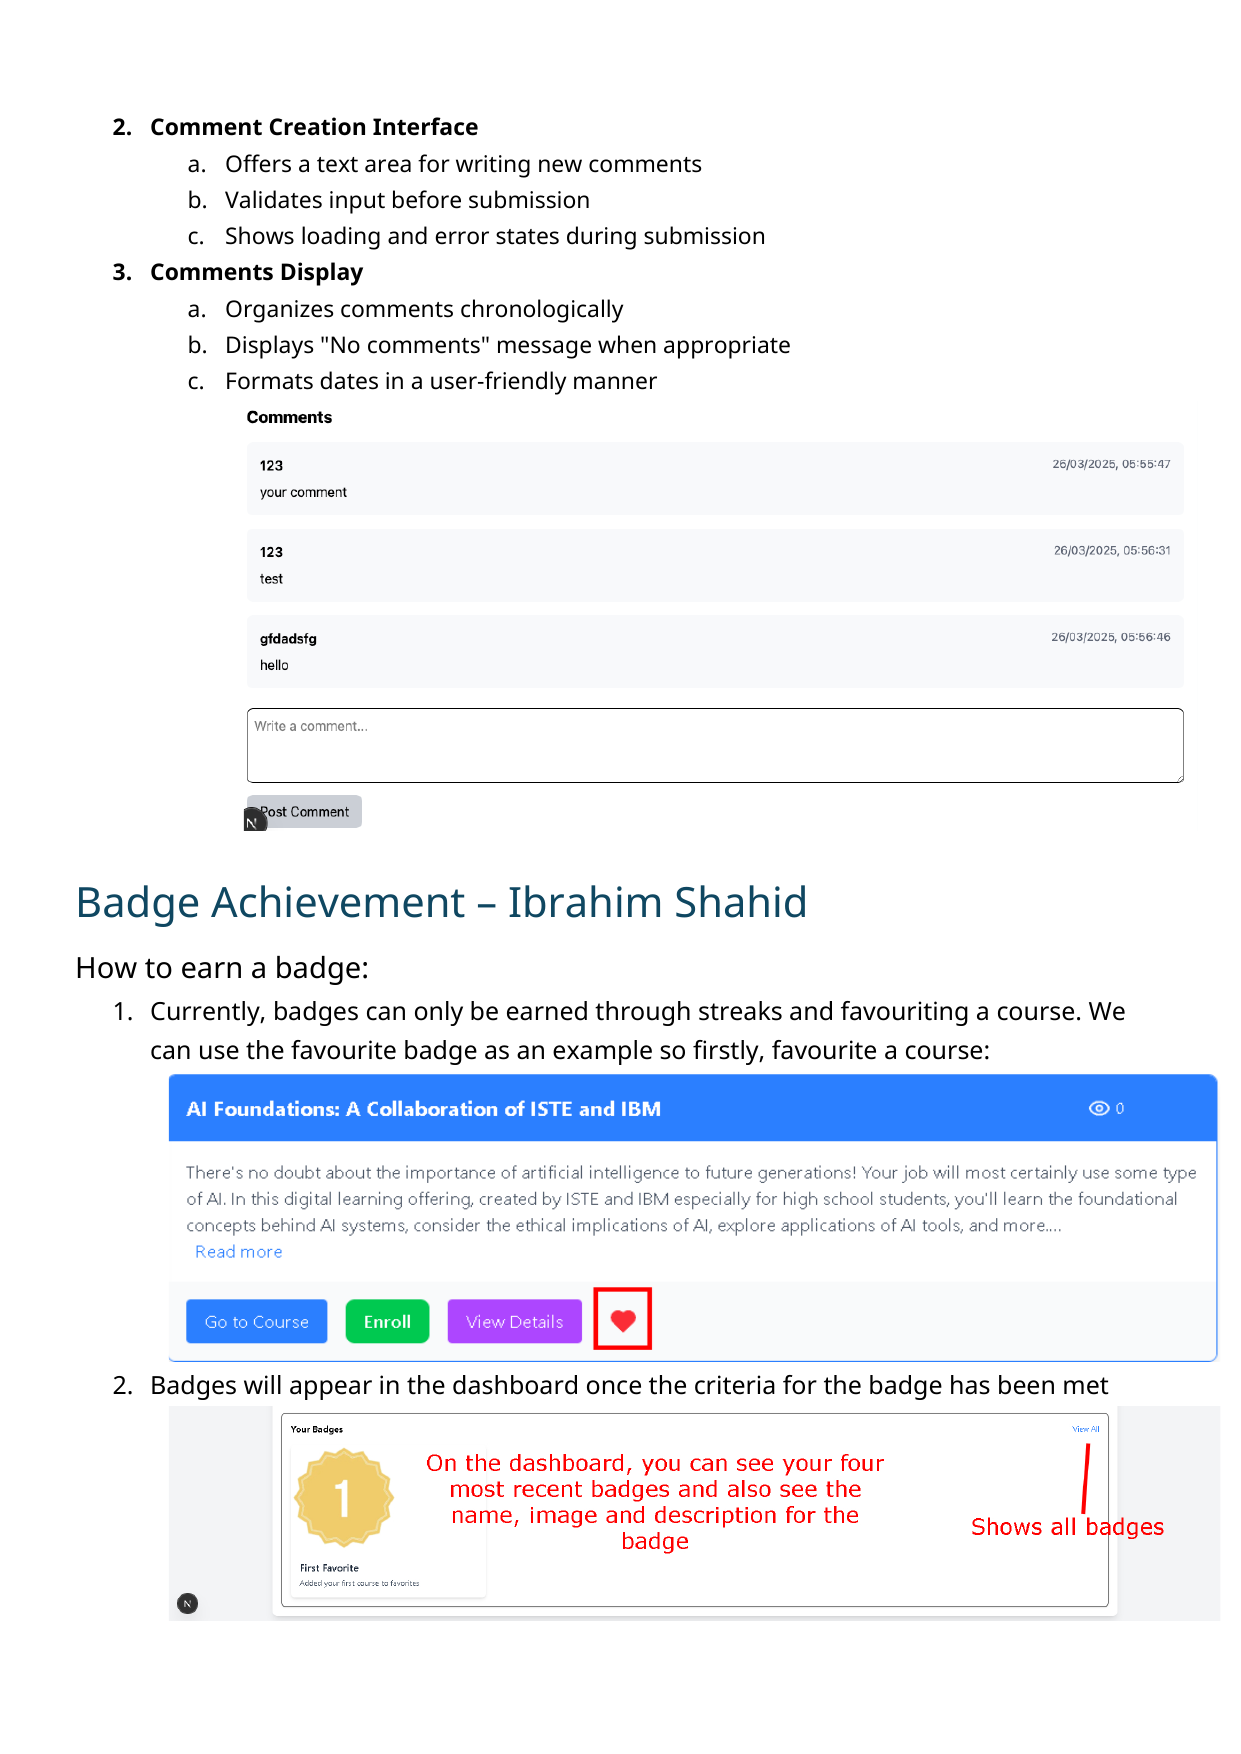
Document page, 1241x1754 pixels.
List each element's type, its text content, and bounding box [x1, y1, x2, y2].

list Formats dates in a user-friendly manner [187, 365, 1165, 396]
list Badges will appear in the dashboard once the criteria for the badge has been met [112, 1367, 1165, 1401]
list Shows loading and error states during submission [187, 220, 1165, 251]
subtitle Badge Achievement – Ibrahim Shahid [75, 873, 1165, 930]
list Offers a text area for writing new comments [187, 147, 1165, 179]
text How to earn a badge: [75, 947, 1165, 987]
list Currently, badges can only be earned through streaks and favouriting a course. We can use the favourite badge as an example so firstly, favourite a course: [112, 993, 1165, 1362]
list Comment Creation Interface [112, 111, 1165, 142]
list Displays "No comments" message when appropriate [187, 329, 1165, 360]
list Organizes comments chronologically [187, 292, 1165, 324]
list Comments Display [112, 256, 1165, 287]
list Validates input before submission [187, 184, 1165, 215]
